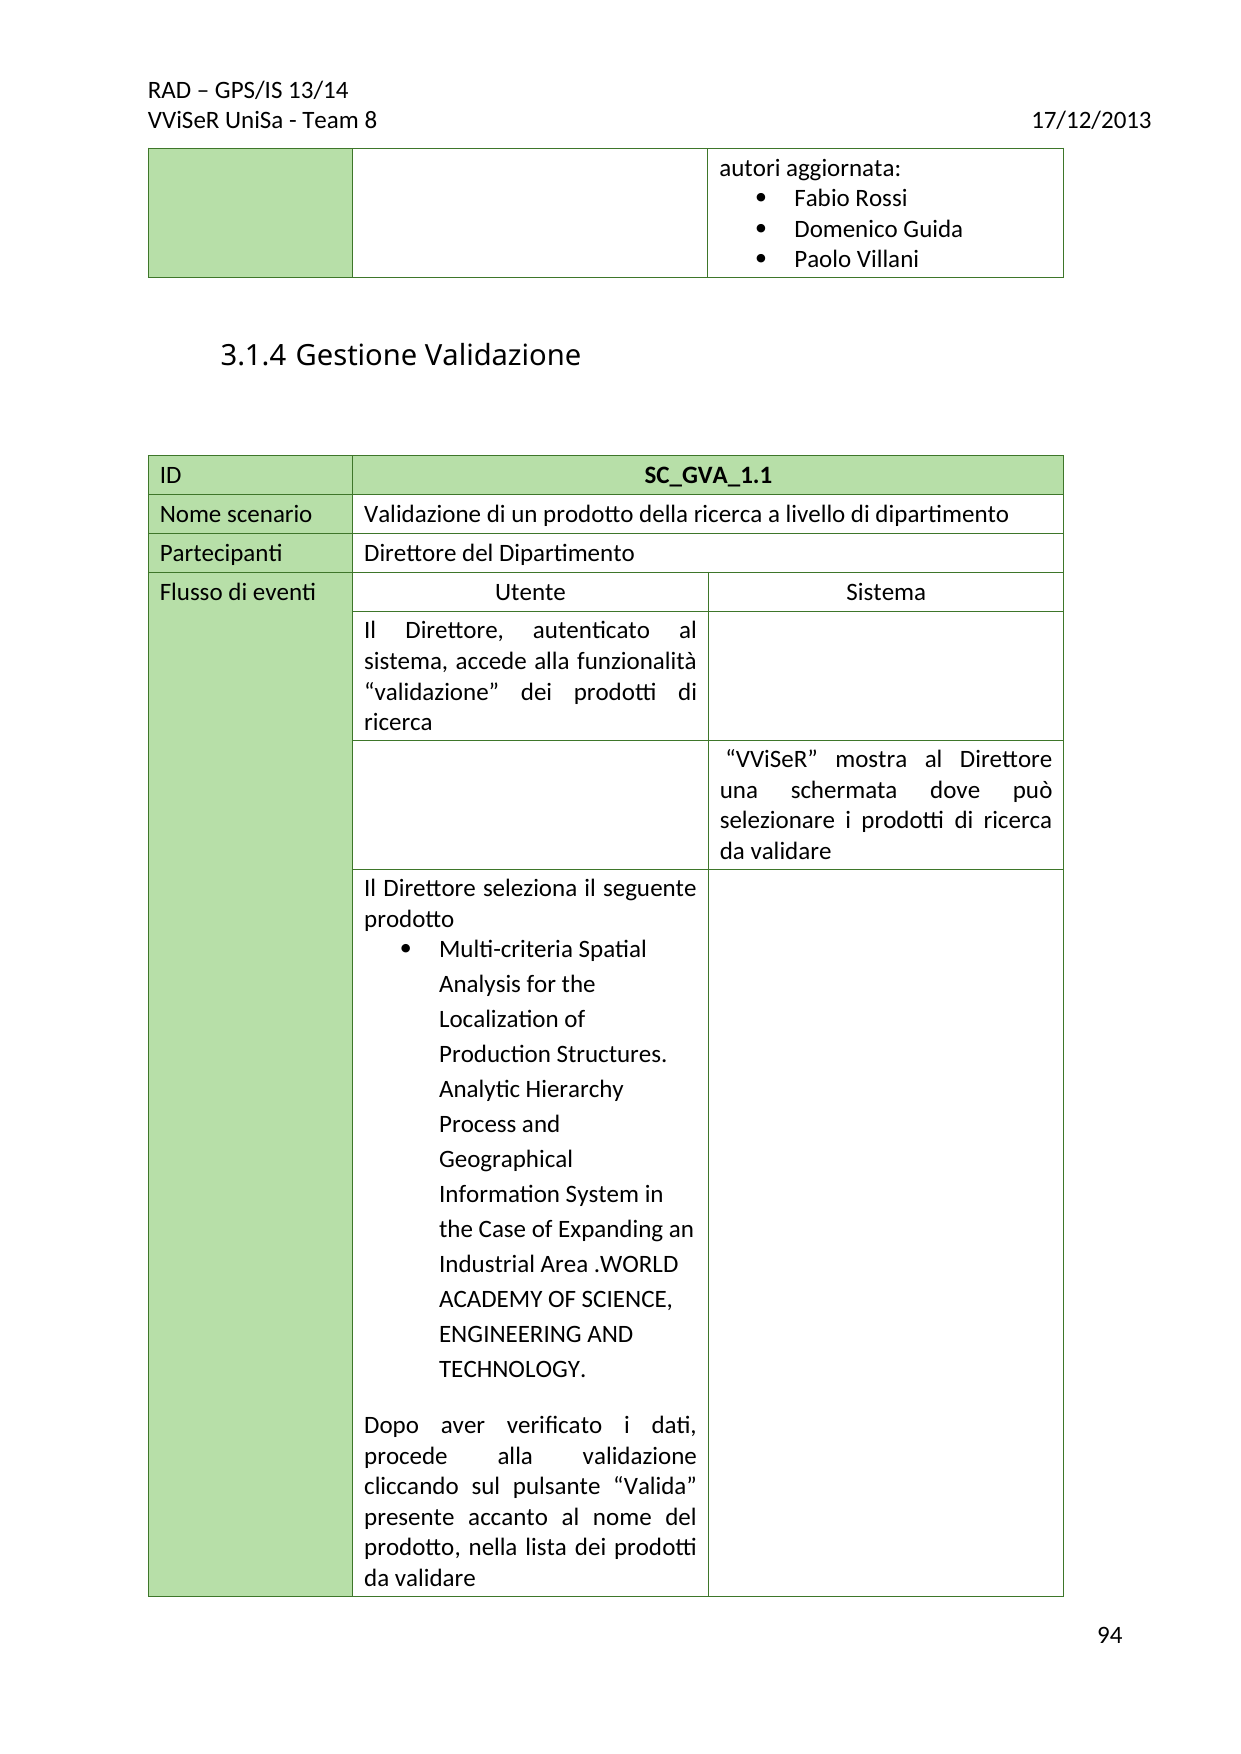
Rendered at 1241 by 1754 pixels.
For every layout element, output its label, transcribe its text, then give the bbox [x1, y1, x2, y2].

table_cell Validazione di un prodotto della ricerca a livello di dipartimento [353, 495, 1063, 533]
table_cell Sistema [709, 573, 1063, 611]
table_cell Il Direttore, autenticato al sistema, accede alla funzionalità “validazione” dei prodotti di ricerca [353, 612, 708, 740]
table_cell Utente [353, 573, 708, 611]
table_cell Nome scenario [149, 495, 352, 533]
table_cell Il Direttore seleziona il seguente prodotto Multi-criteria Spatial Analysis for the Localization of Production Structures. Analytic Hierarchy Process and Geographical Information System in the Case of Expanding an Industrial Area .WORLD ACADEMY OF SCIENCE, ENGINEERING AND TECHNOLOGY. Dopo aver verificato i dati, procede alla validazione cliccando sul pulsante “Valida” presente accanto al nome del prodotto, nella lista dei prodotti da validare [353, 870, 708, 1596]
table_header ID [149, 456, 352, 494]
table_cell [709, 612, 1063, 740]
subtitle Gestione Validazione [220, 334, 1122, 374]
table_cell “VViSeR” mostra al Direttore una schermata dove può selezionare i prodotti di ricerca da validare [709, 741, 1063, 869]
table_cell Direttore del Dipartimento [353, 534, 1063, 572]
table_cell [353, 741, 708, 869]
table_cell [709, 870, 1063, 1596]
table_cell Partecipanti [149, 534, 352, 572]
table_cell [708, 149, 1063, 277]
table_cell [353, 149, 707, 277]
table_header SC_GVA_1.1 [353, 456, 1063, 494]
table_cell Flusso di eventi [149, 573, 352, 1596]
